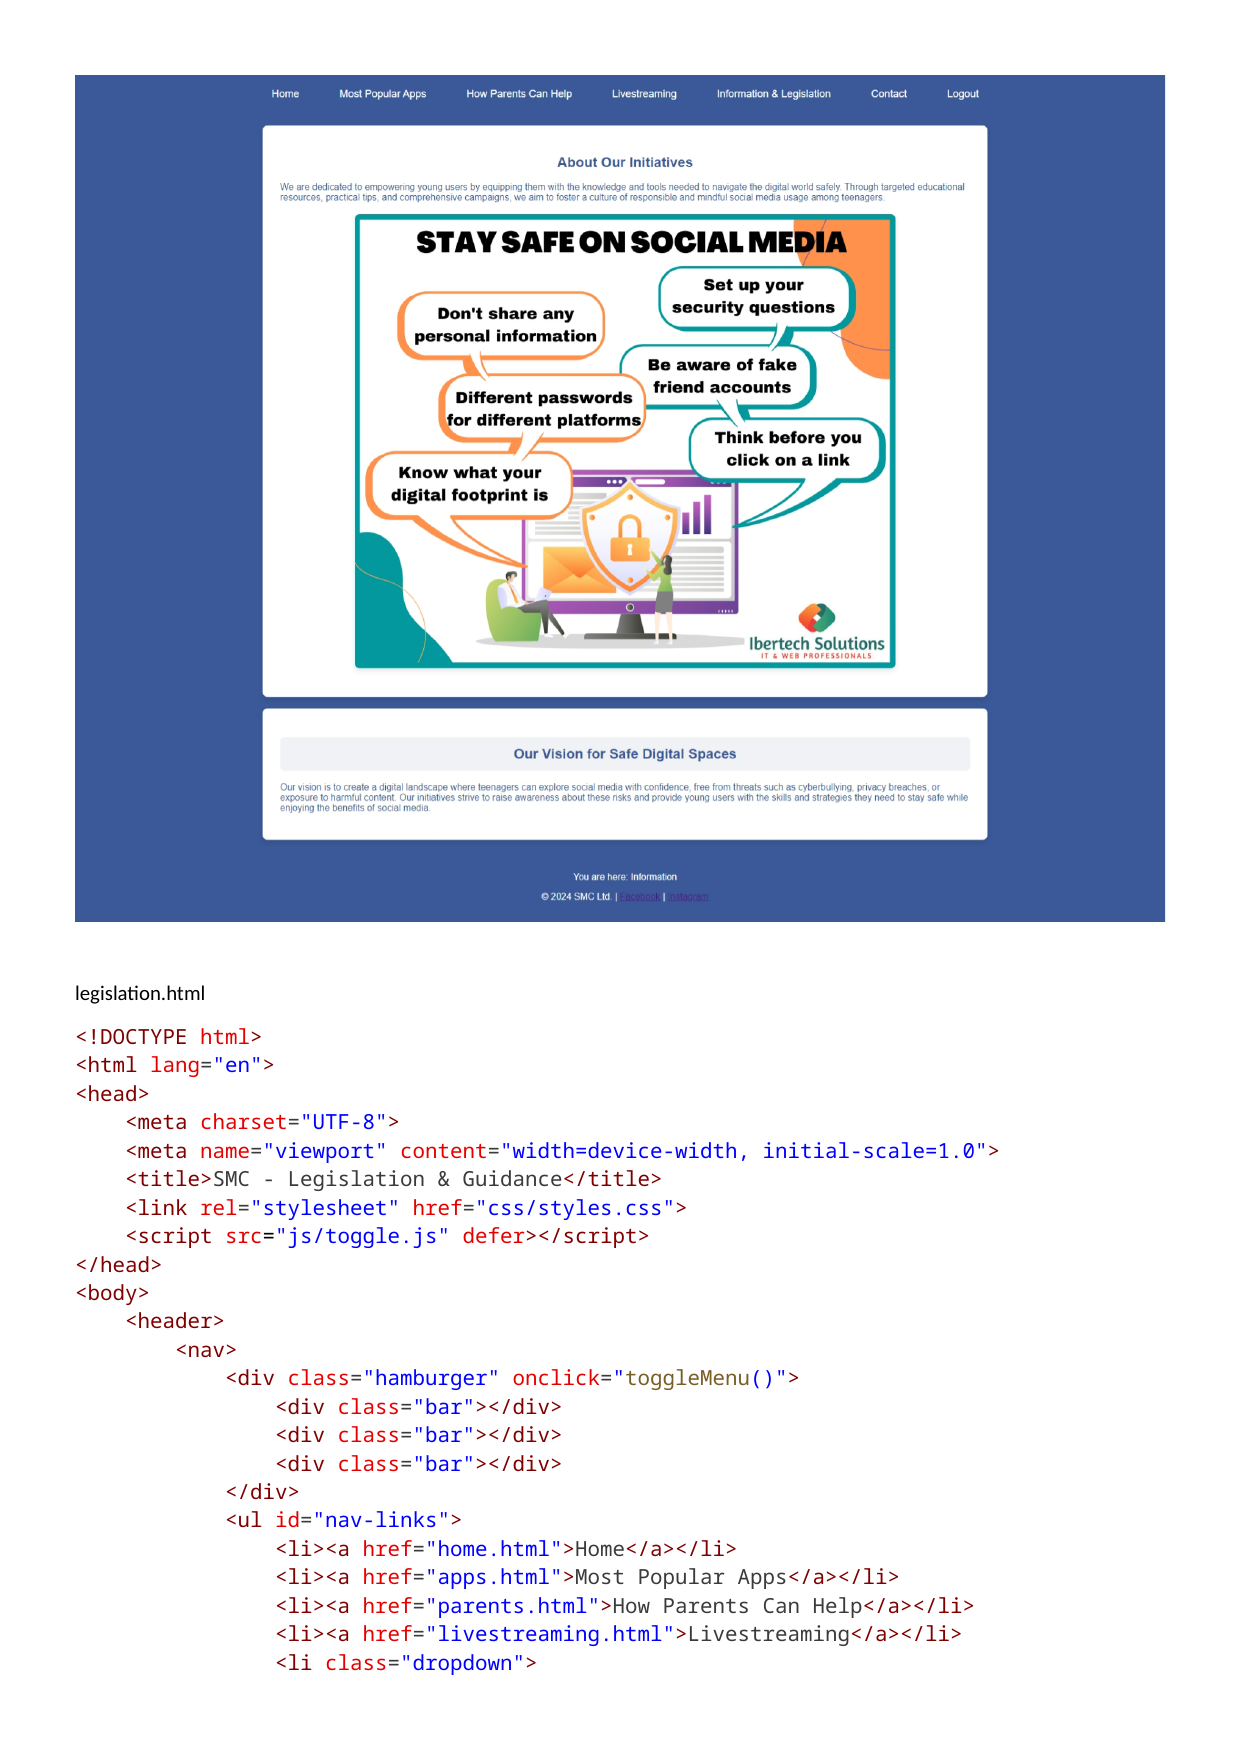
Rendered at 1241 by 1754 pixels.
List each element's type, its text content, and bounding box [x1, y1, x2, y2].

text <title>SMC - Legislation & Guidance</title> [75, 1164, 1165, 1193]
text <header> [75, 1307, 1165, 1335]
text <html lang="en"> [75, 1051, 1165, 1079]
picture [75, 75, 1166, 922]
text <li><a href="parents.html">How Parents Can Help</a></li> [75, 1591, 1165, 1619]
text <ul id="nav-links"> [75, 1506, 1165, 1534]
text <li class="dropdown"> [75, 1648, 1165, 1676]
text </div> [75, 1477, 1165, 1506]
text <li><a href="home.html">Home</a></li> [75, 1534, 1165, 1562]
text <meta charset="UTF-8"> [75, 1107, 1165, 1136]
text <body> [75, 1278, 1165, 1307]
text <div class="bar"></div> [75, 1420, 1165, 1449]
text <div class="hamburger" onclick="toggleMenu()"> [75, 1363, 1165, 1392]
text <div class="bar"></div> [75, 1392, 1165, 1420]
text <li><a href="apps.html">Most Popular Apps</a></li> [75, 1562, 1165, 1591]
text <head> [75, 1079, 1165, 1107]
text legislation.html [75, 980, 1165, 1006]
text <li><a href="livestreaming.html">Livestreaming</a></li> [75, 1619, 1165, 1648]
text </head> [75, 1250, 1165, 1278]
text <meta name="viewport" content="width=device-width, initial-scale=1.0"> [75, 1136, 1165, 1164]
text <nav> [75, 1335, 1165, 1363]
text <script src="js/toggle.js" defer></script> [75, 1221, 1165, 1250]
text <!DOCTYPE html> [75, 1022, 1165, 1051]
text <div class="bar"></div> [75, 1449, 1165, 1477]
text <link rel="stylesheet" href="css/styles.css"> [75, 1193, 1165, 1221]
